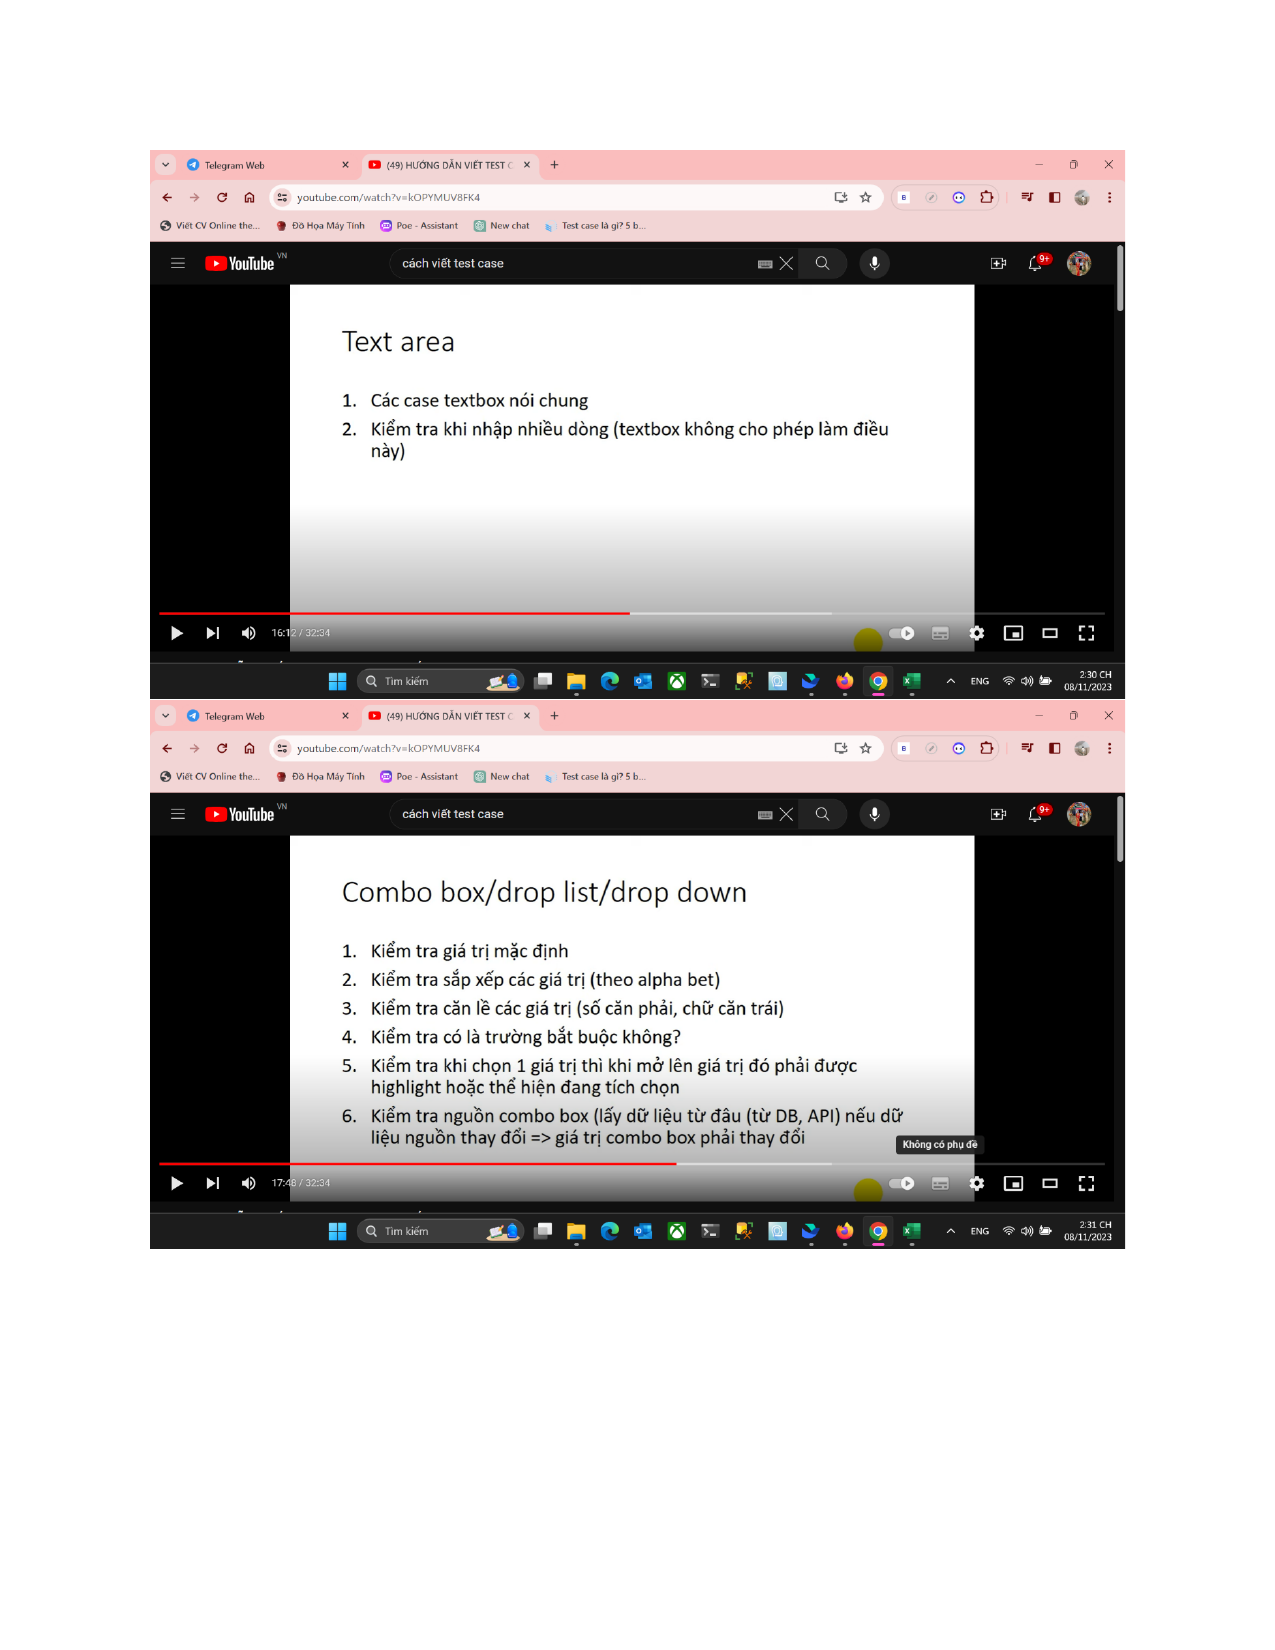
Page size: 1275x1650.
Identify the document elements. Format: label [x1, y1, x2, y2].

picture [150, 700, 1125, 1249]
picture [150, 150, 1125, 699]
